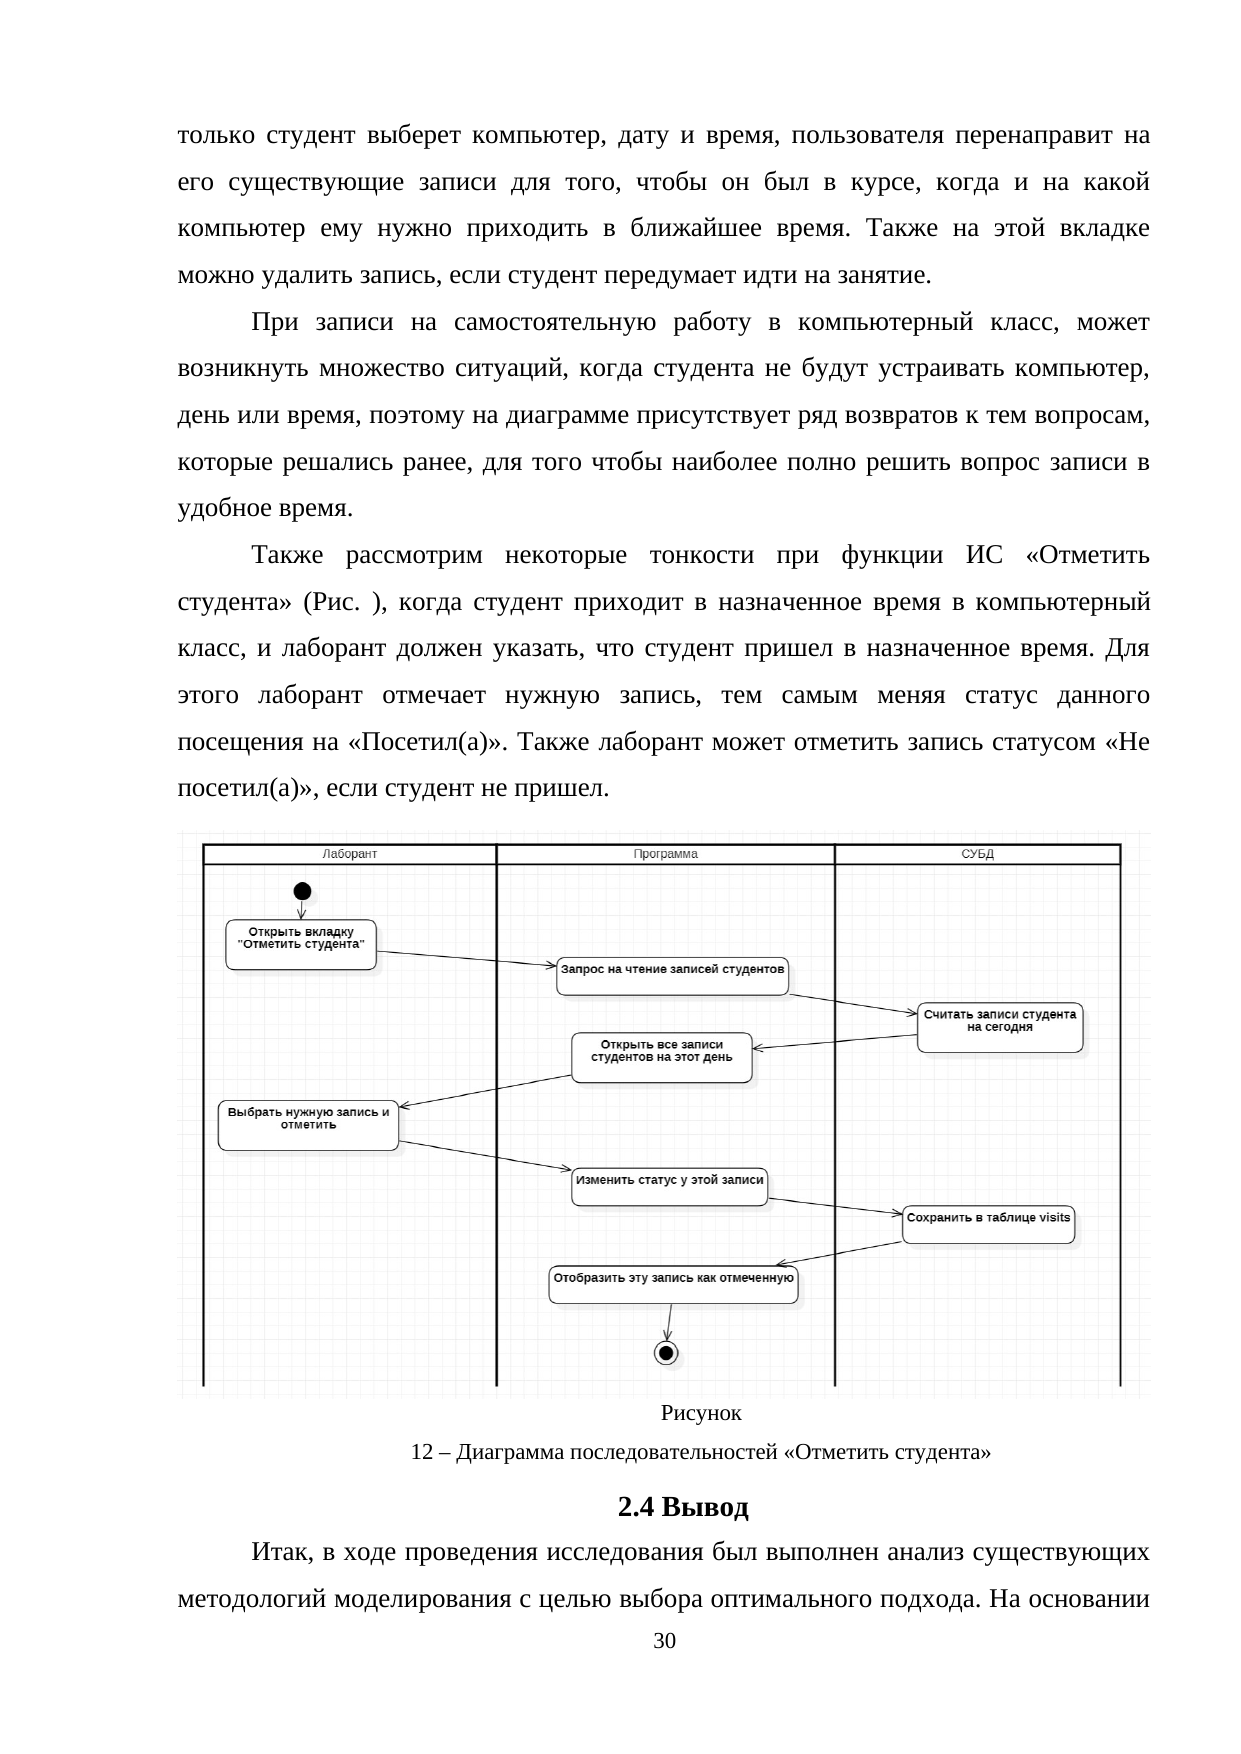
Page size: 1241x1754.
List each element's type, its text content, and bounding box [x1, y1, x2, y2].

text Также рассмотрим некоторые тонкости при функции ИС «Отметить студента» (Рис. 12), когда студент приходит в назначенное время в компьютерный класс, и лаборант должен указать, что студент пришел в назначенное время. Для этого лаборант отмечает нужную запись, тем самым меняя статус данного посещения на «Посетил(а)». Также лаборант может отметить запись статусом «Не посетил(а)», если студент не пришел. [177, 538, 1152, 803]
picture [177, 830, 1151, 1399]
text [177, 1535, 1152, 1613]
text Рисунок [177, 1399, 1152, 1425]
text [177, 118, 1152, 289]
text При записи на самостоятельную работу в компьютерный класс, может возникнуть множество ситуаций, когда студента не будут устраивать компьютер, день или время, поэтому на диаграмме присутствует ряд возвратов к тем вопросам, которые решались ранее, для того чтобы наиболее полно решить вопрос записи в удобное время. [177, 305, 1152, 523]
list Вывод [215, 1489, 1152, 1523]
